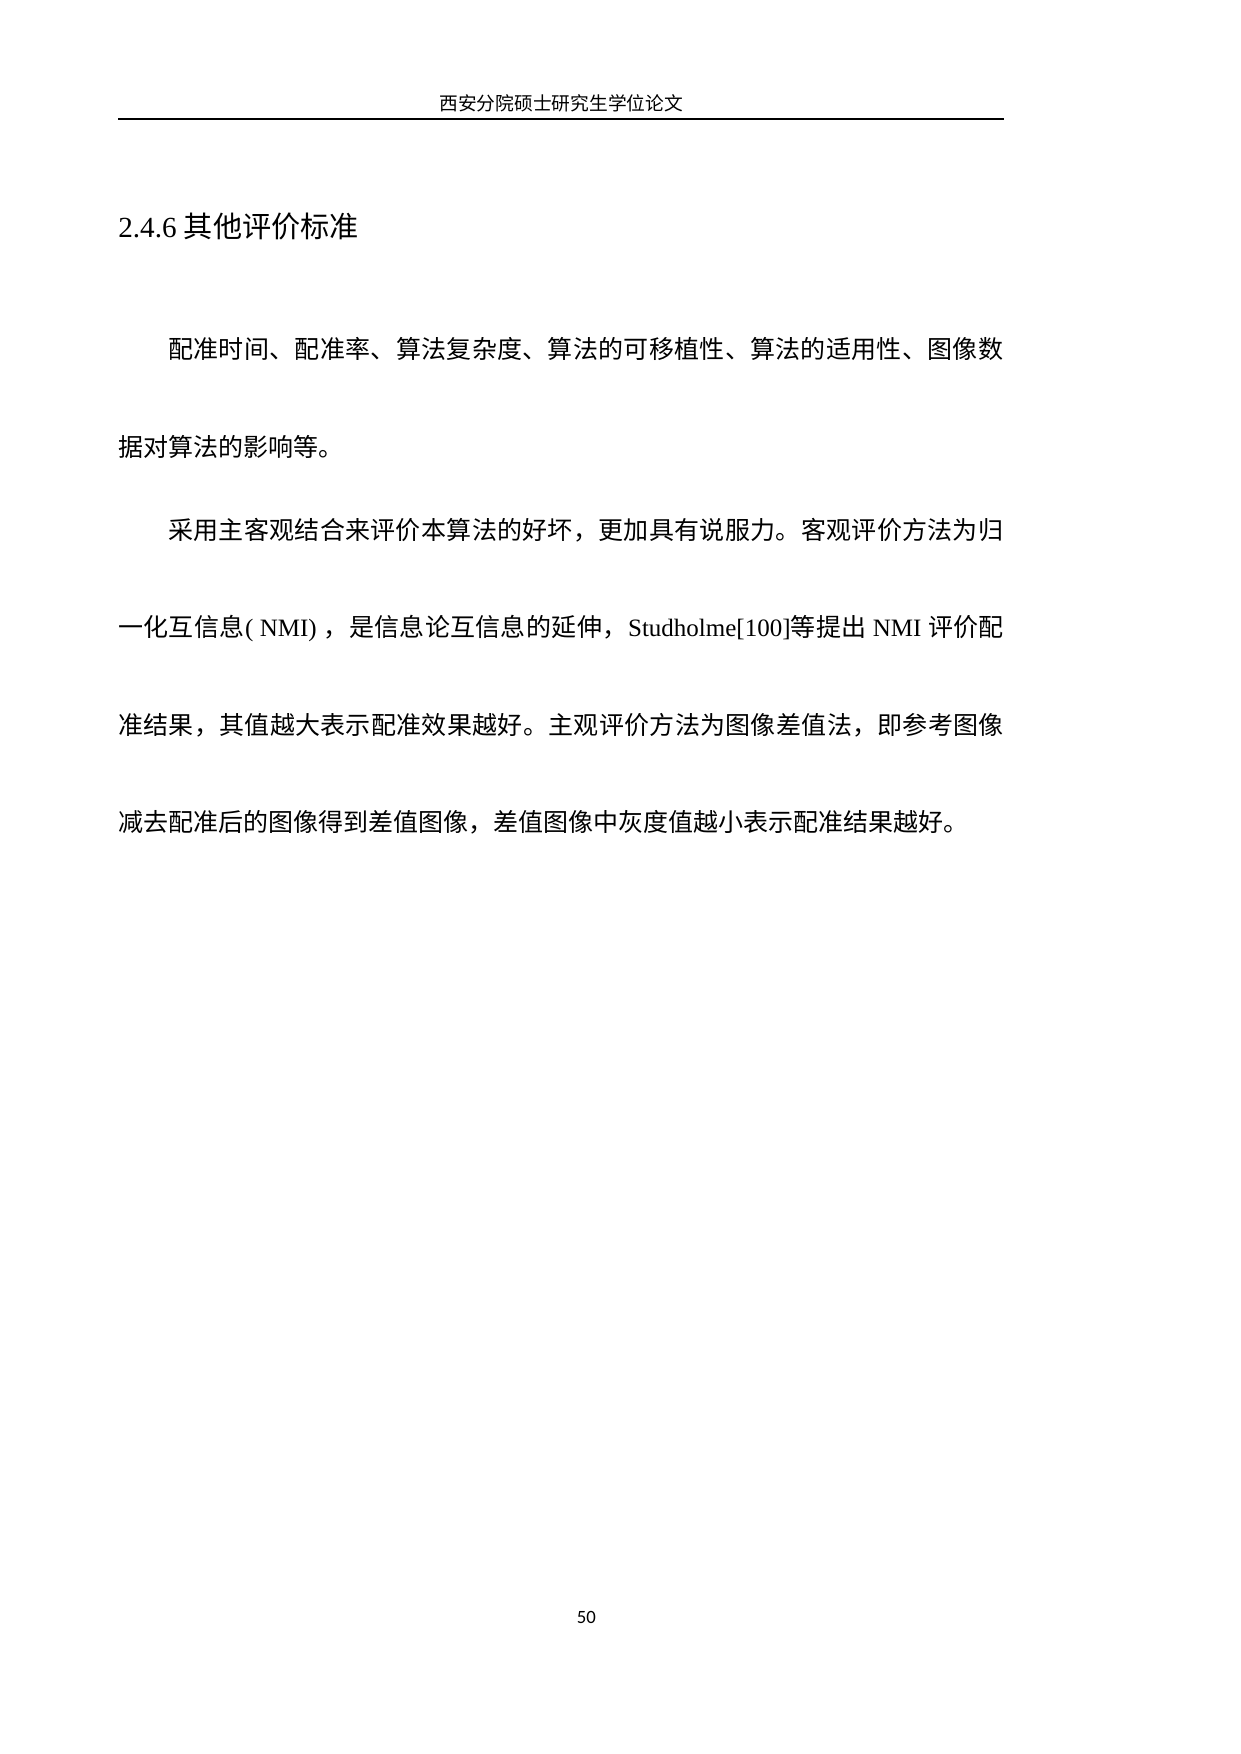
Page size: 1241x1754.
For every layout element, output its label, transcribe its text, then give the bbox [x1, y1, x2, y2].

text 采用主客观结合来评价本算法的好坏，更加具有说服力。客观评价方法为归一化互信息( NMI) ，是信息论互信息的延伸，Studholme[100]等提出 NMI 评价配准结果，其值越大表示配准效果越好。主观评价方法为图像差值法，即参考图像减去配准后的图像得到差值图像，差值图像中灰度值越小表示配准结果越好。 [118, 496, 1004, 853]
subtitle 2.4.6 其他评价标准 [118, 192, 1004, 257]
text 配准时间、配准率、算法复杂度、算法的可移植性、算法的适用性、图像数据对算法的影响等。 [118, 315, 1004, 478]
